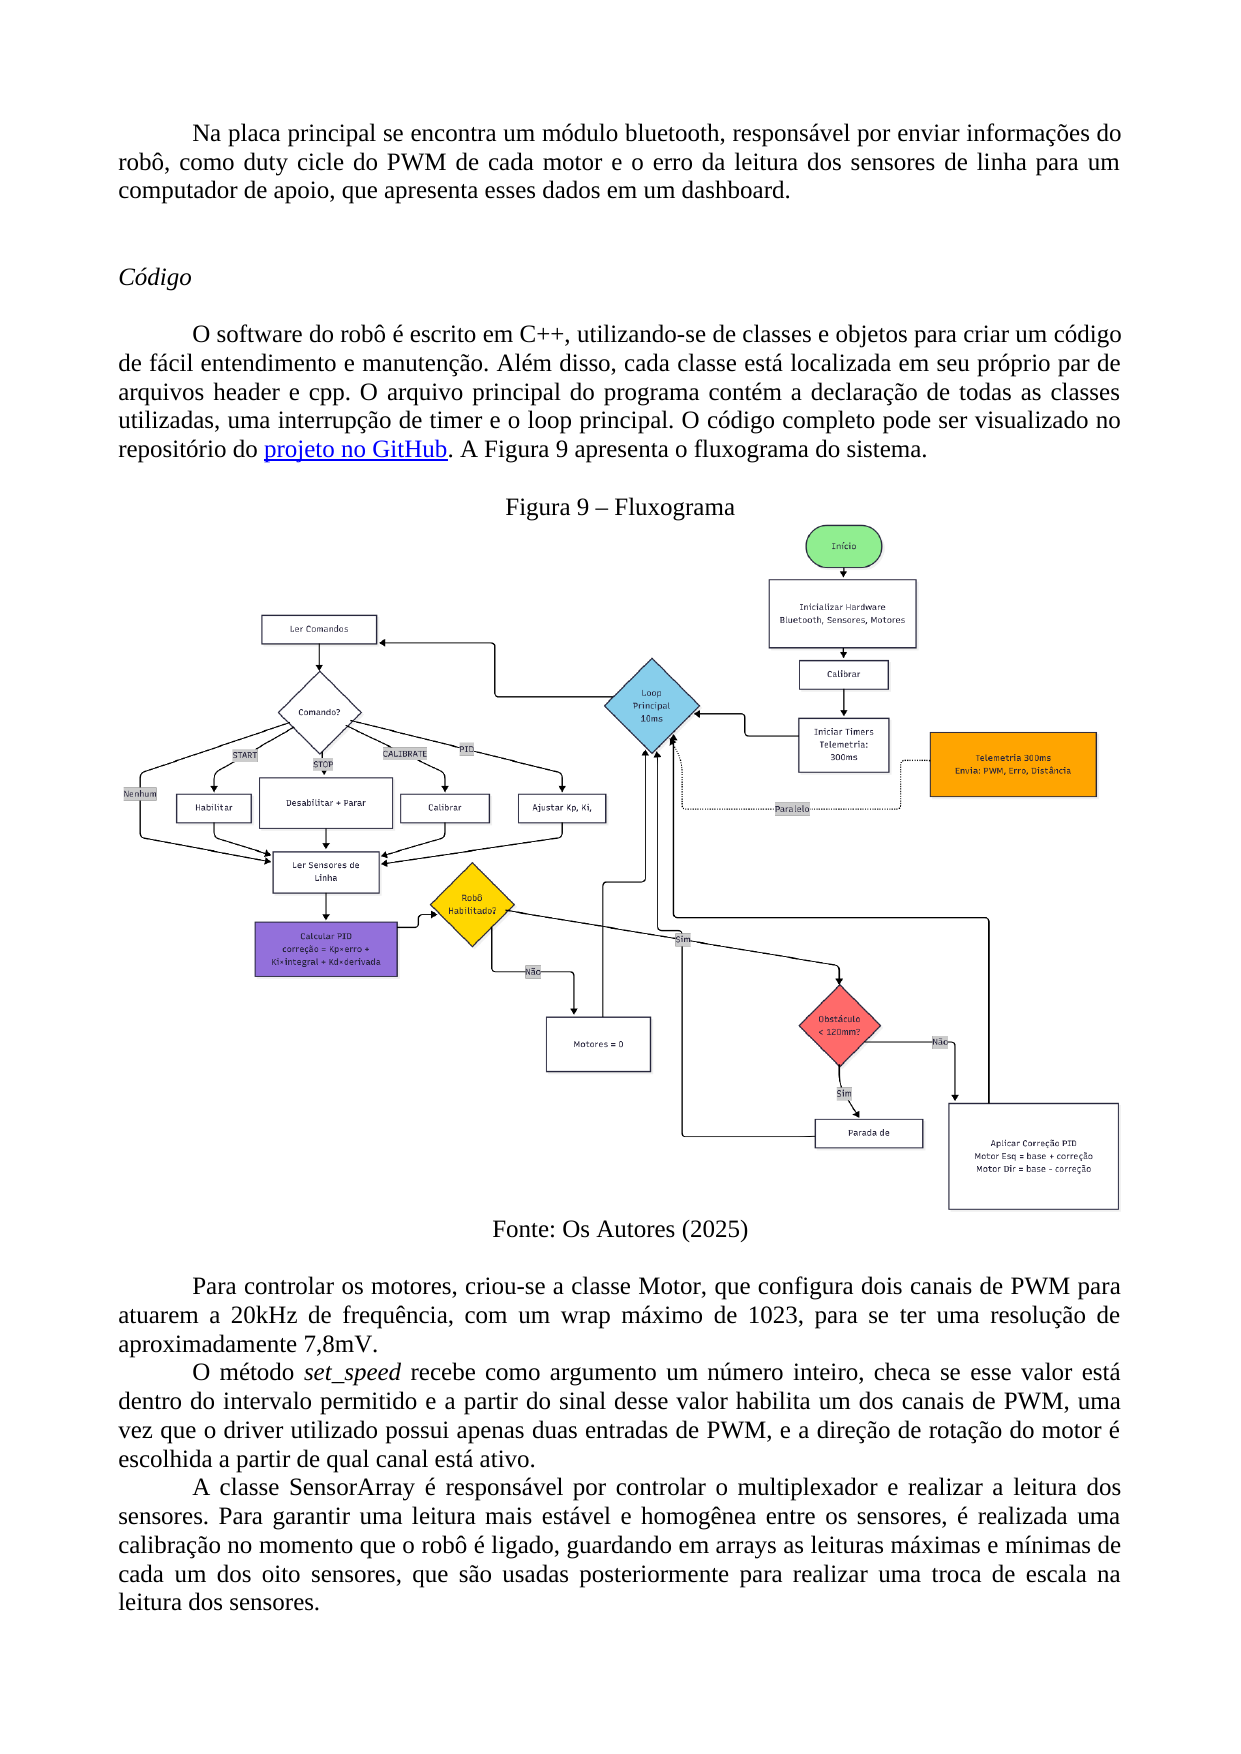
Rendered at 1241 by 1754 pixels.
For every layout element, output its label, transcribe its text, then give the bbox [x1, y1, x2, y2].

text Fonte: Os Autores (2025) [118, 1214, 1122, 1242]
text Figura 9 – Fluxograma [118, 492, 1122, 520]
text Para controlar os motores, criou-se a classe Motor, que configura dois canais de PWM para atuarem a 20kHz de frequência, com um wrap máximo de 1023, para se ter uma resolução de aproximadamente 7,8mV. [118, 1271, 1122, 1357]
text O método set_speed recebe como argumento um número inteiro, checa se esse valor está dentro do intervalo permitido e a partir do sinal desse valor habilita um dos canais de PWM, uma vez que o driver utilizado possui apenas duas entradas de PWM, e a direção de rotação do motor é escolhida a partir de qual canal está ativo. [118, 1357, 1122, 1472]
text A classe SensorArray é responsável por controlar o multiplexador e realizar a leitura dos sensores. Para garantir uma leitura mais estável e homogênea entre os sensores, é realizada uma calibração no momento que o robô é ligado, guardando em arrays as leituras máximas e mínimas de cada um dos oito sensores, que são usadas posteriormente para realizar uma troca de escala na leitura dos sensores. [118, 1472, 1122, 1616]
text Código [118, 262, 1122, 291]
picture [118, 520, 1123, 1214]
text Na placa principal se encontra um módulo bluetooth, responsável por enviar informações do robô, como duty cicle do PWM de cada motor e o erro da leitura dos sensores de linha para um computador de apoio, que apresenta esses dados em um dashboard. [118, 118, 1122, 204]
text O software do robô é escrito em C++, utilizando-se de classes e objetos para criar um código de fácil entendimento e manutenção. Além disso, cada classe está localizada em seu próprio par de arquivos header e cpp. O arquivo principal do programa contém a declaração de todas as classes utilizadas, uma interrupção de timer e o loop principal. O código completo pode ser visualizado no repositório do projeto no GitHub. A Figura 9 apresenta o fluxograma do sistema. [118, 319, 1122, 463]
